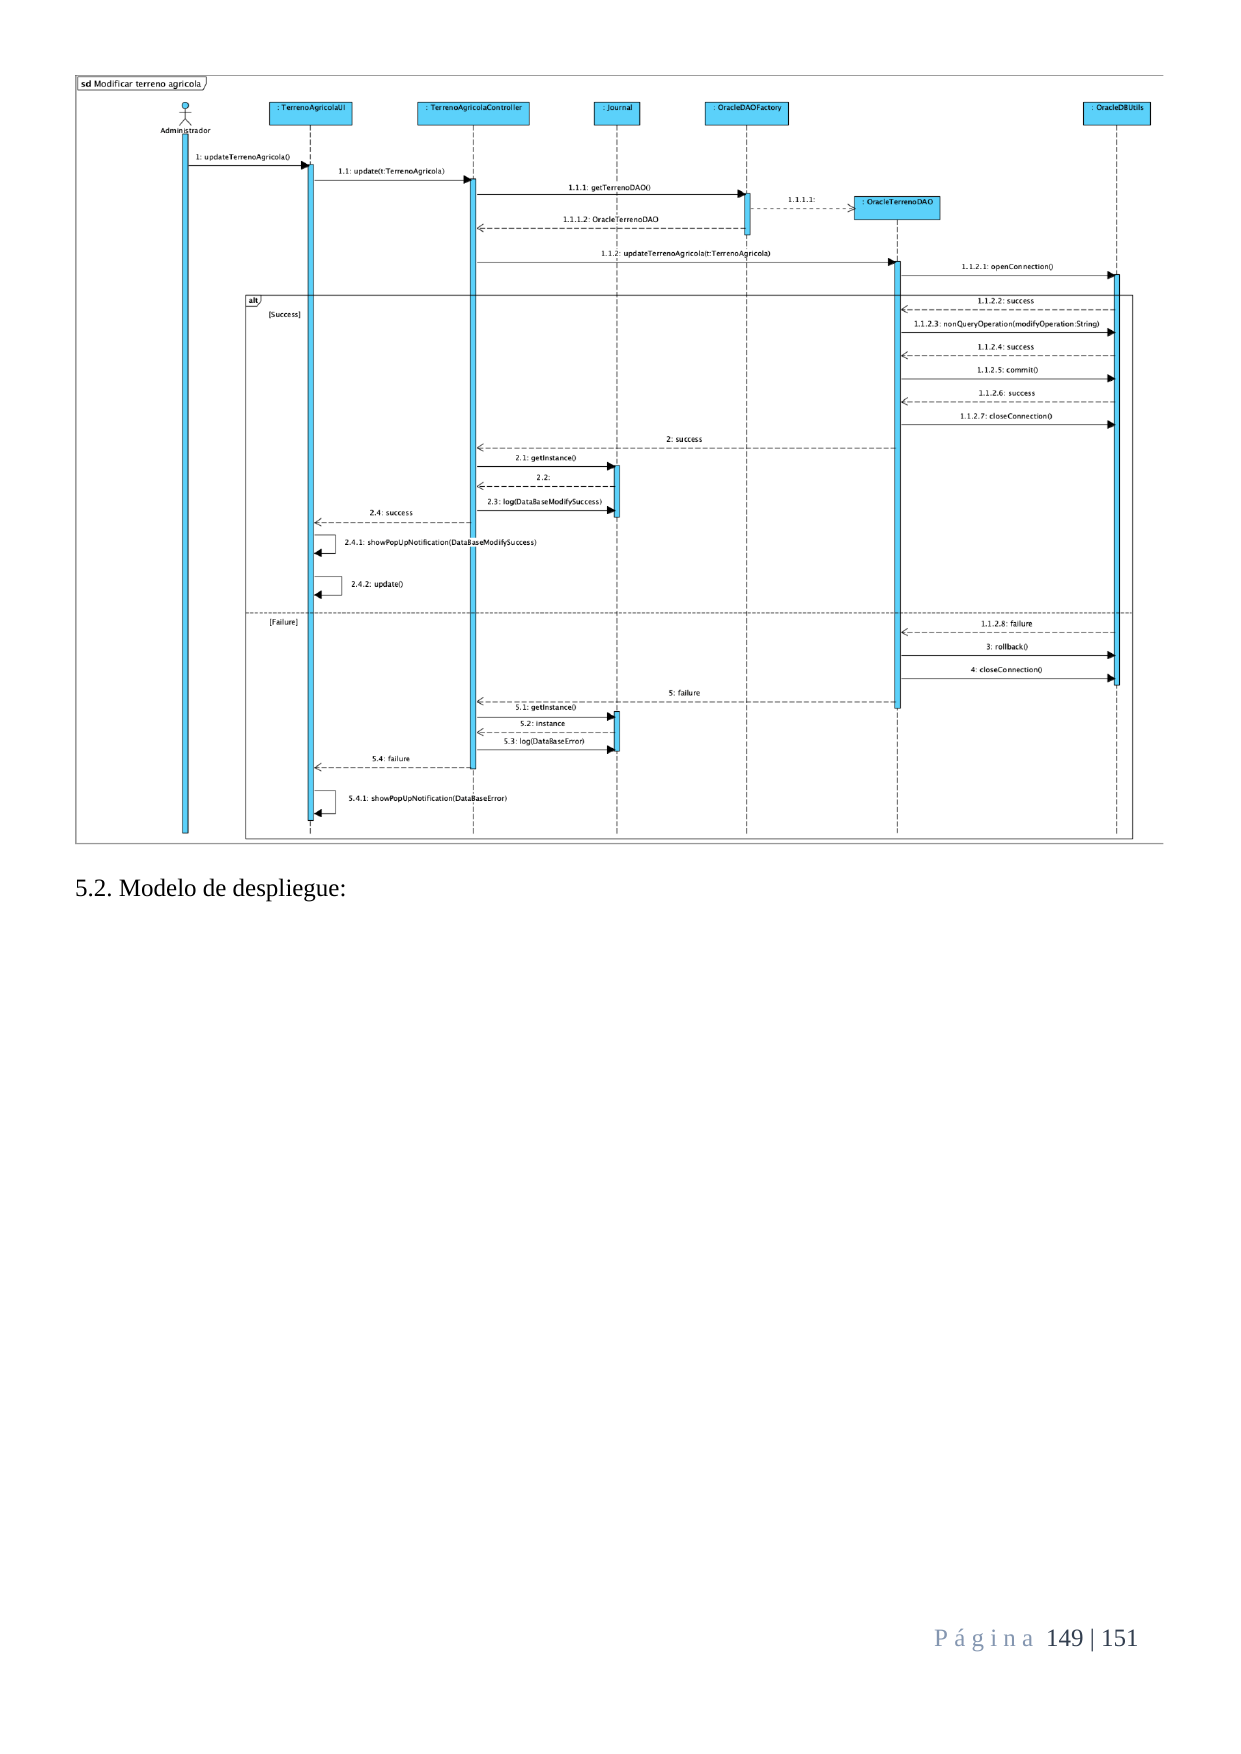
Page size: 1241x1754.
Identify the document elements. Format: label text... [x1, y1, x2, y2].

text 5.2. Modelo de despliegue: [75, 873, 1165, 902]
picture [75, 75, 1164, 845]
